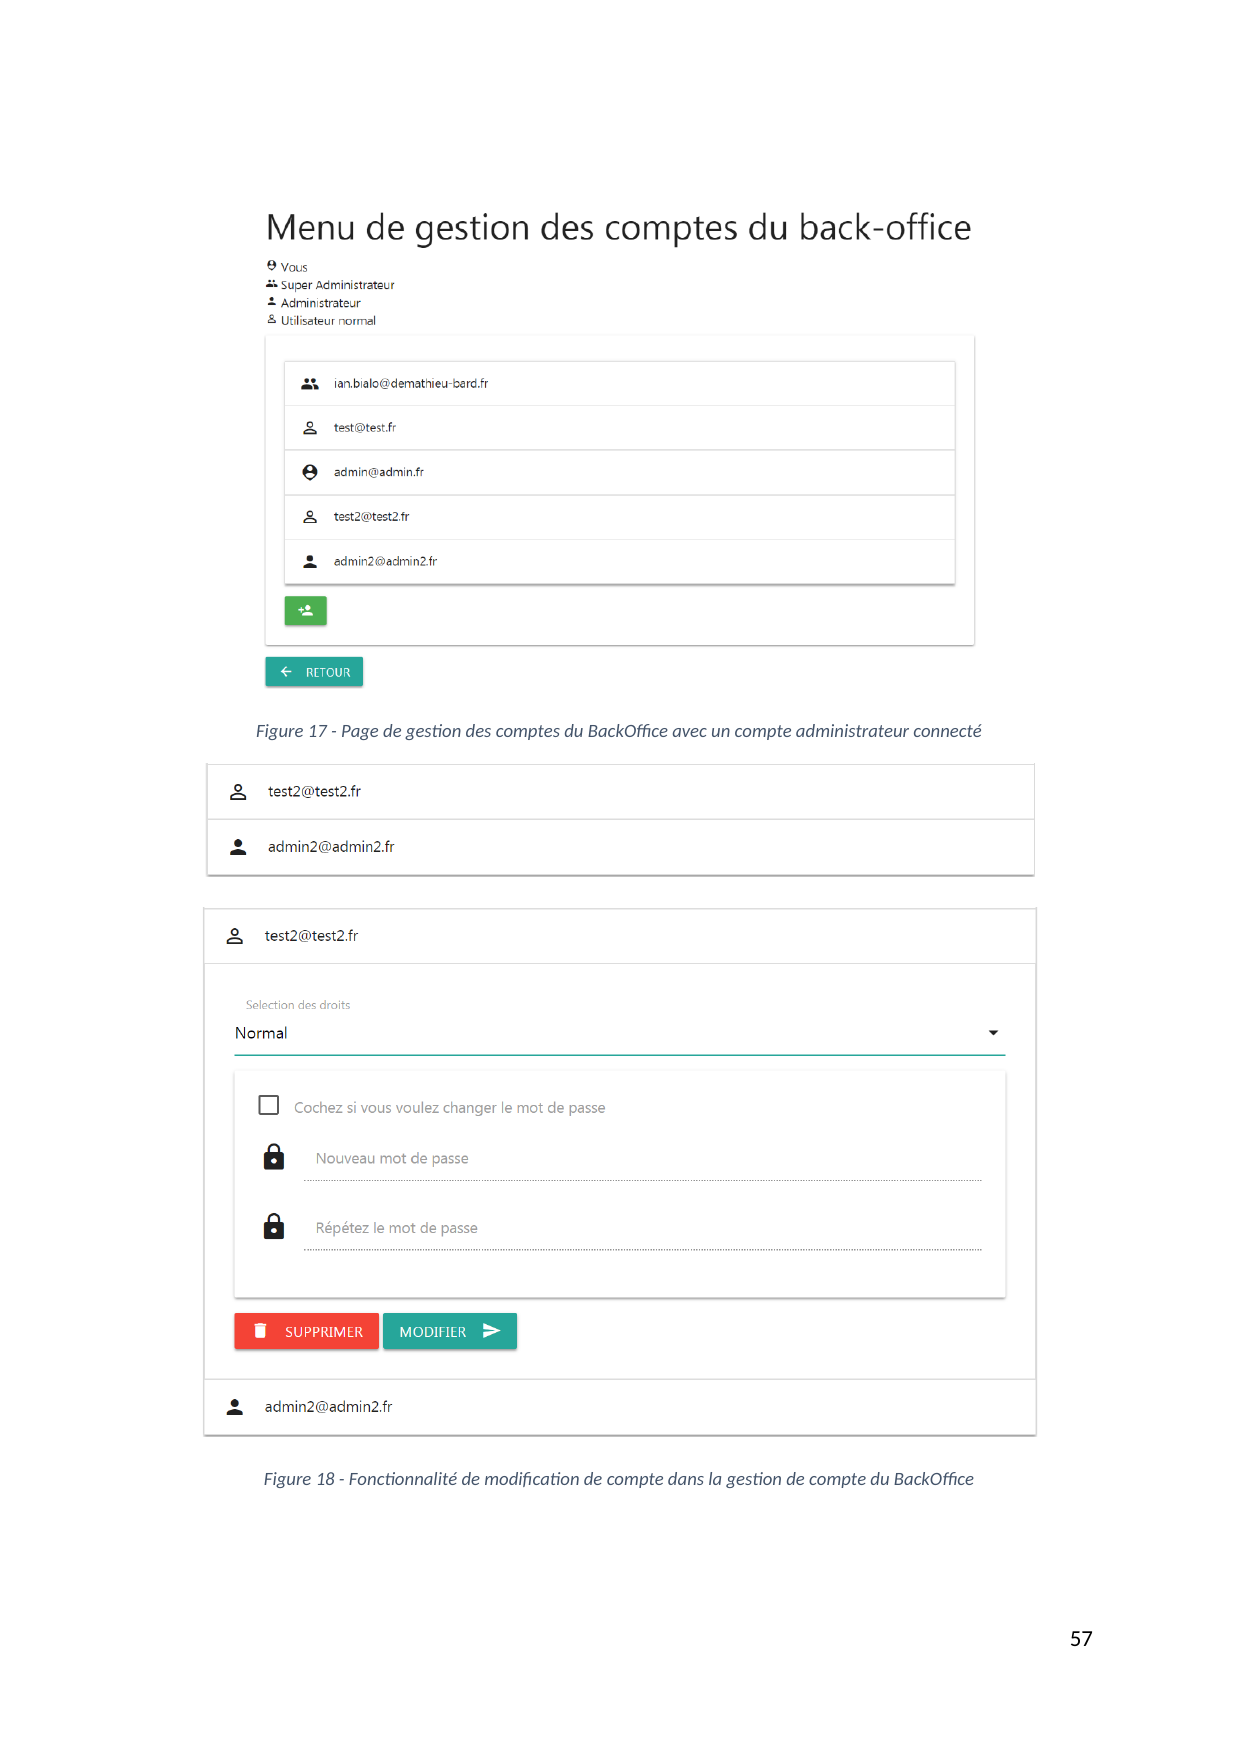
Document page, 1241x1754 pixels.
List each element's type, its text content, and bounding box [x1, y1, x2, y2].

picture [263, 207, 977, 689]
picture [202, 907, 1038, 1437]
picture [205, 763, 1035, 877]
text Figure 18 - Fonctionnalité de modification de compte dans la gestion de compte du BackOffice [148, 1467, 1093, 1490]
text Figure 17 - Page de gestion des comptes du BackOffice avec un compte administrateur connecté [148, 719, 1093, 742]
